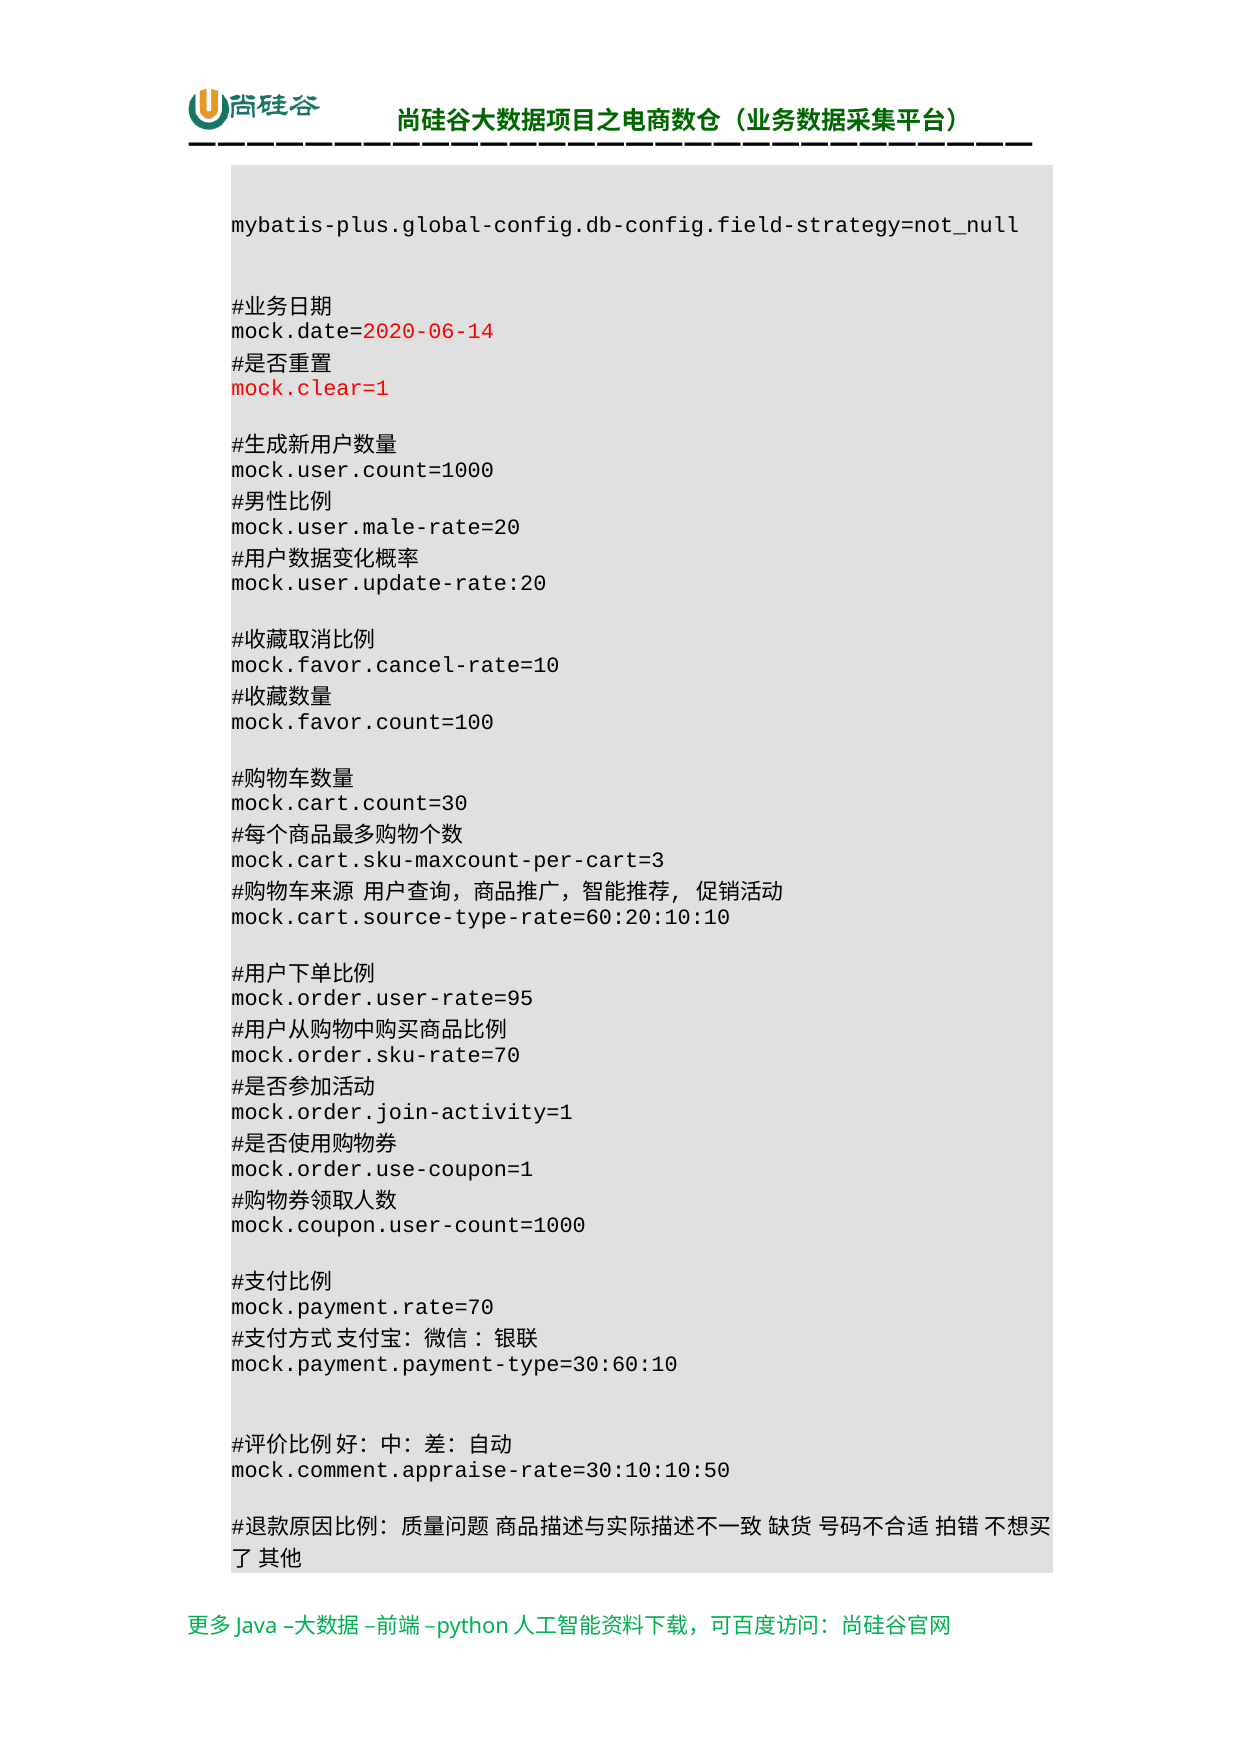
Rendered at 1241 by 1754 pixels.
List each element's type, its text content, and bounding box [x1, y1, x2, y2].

text mock.order.join-activity=1 [231, 1101, 1053, 1126]
text mock.cart.count=30 [231, 792, 1053, 817]
text mock.clear=1 [231, 377, 1053, 402]
text #评价比例 好：中：差：自动 [231, 1427, 1053, 1459]
text #是否重置 [231, 346, 1053, 377]
text #支付方式 支付宝：微信 ：银联 [231, 1321, 1053, 1353]
text #男性比例 [231, 484, 1053, 516]
text #生成新用户数量 [231, 427, 1053, 459]
text mock.user.update-rate:20 [231, 573, 1053, 597]
text mock.order.use-coupon=1 [231, 1158, 1053, 1183]
text #用户从购物中购买商品比例 [231, 1012, 1053, 1044]
text mock.user.male-rate=20 [231, 516, 1053, 541]
text #用户下单比例 [231, 956, 1053, 988]
text mock.order.user-rate=95 [231, 988, 1053, 1012]
text mock.cart.source-type-rate=60:20:10:10 [231, 906, 1053, 931]
text mock.favor.count=100 [231, 711, 1053, 736]
text mock.date=2020-06-14 [231, 321, 1053, 346]
text #业务日期 [231, 289, 1053, 321]
text mock.payment.payment-type=30:60:10 [231, 1353, 1053, 1378]
text #退款原因比例：质量问题 商品描述与实际描述不一致 缺货 号码不合适 拍错 不想买了 其他 [231, 1509, 1053, 1573]
text mock.coupon.user-count=1000 [231, 1215, 1053, 1239]
text #收藏数量 [231, 679, 1053, 711]
text mock.payment.rate=70 [231, 1296, 1053, 1321]
text mock.cart.sku-maxcount-per-cart=3 [231, 849, 1053, 874]
text mock.comment.appraise-rate=30:10:10:50 [231, 1459, 1053, 1484]
text #用户数据变化概率 [231, 541, 1053, 573]
text #是否参加活动 [231, 1069, 1053, 1101]
text #购物券领取人数 [231, 1183, 1053, 1215]
text #每个商品最多购物个数 [231, 817, 1053, 849]
text #是否使用购物券 [231, 1126, 1053, 1158]
text #支付比例 [231, 1264, 1053, 1296]
text mybatis-plus.global-config.db-config.field-strategy=not_null [231, 214, 1053, 239]
text #购物车数量 [231, 761, 1053, 792]
picture [187, 88, 320, 130]
text mock.order.sku-rate=70 [231, 1044, 1053, 1069]
text mock.favor.cancel-rate=10 [231, 654, 1053, 679]
text #收藏取消比例 [231, 622, 1053, 654]
text mock.user.count=1000 [231, 459, 1053, 484]
text #购物车来源 用户查询，商品推广，智能推荐, 促销活动 [231, 874, 1053, 906]
